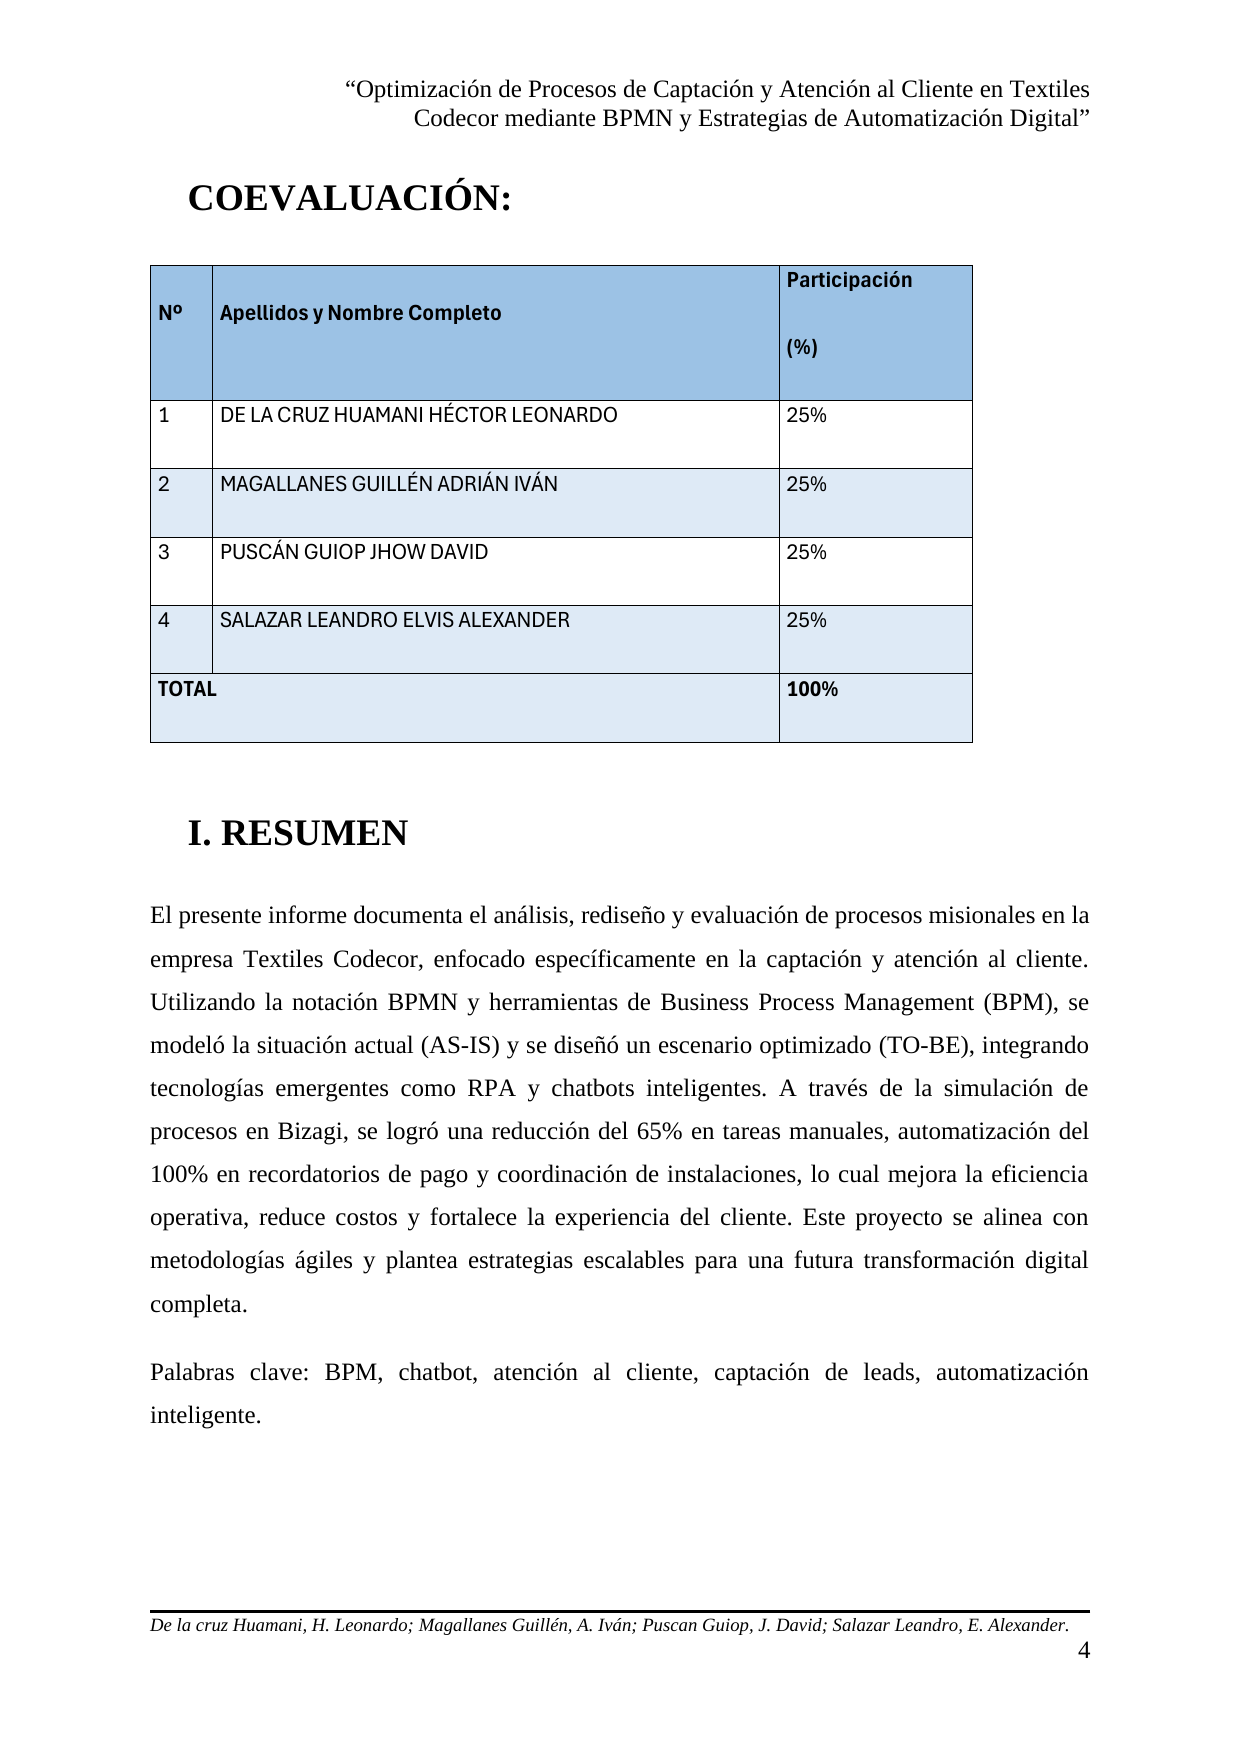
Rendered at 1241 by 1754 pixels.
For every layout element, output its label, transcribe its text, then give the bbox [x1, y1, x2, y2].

table_cell 2 [151, 469, 212, 537]
text El presente informe documenta el análisis, rediseño y evaluación de procesos misionales en la empresa Textiles Codecor, enfocado específicamente en la captación y atención al cliente. Utilizando la notación BPMN y herramientas de Business Process Management (BPM), se modeló la situación actual (AS-IS) y se diseñó un escenario optimizado (TO-BE), integrando tecnologías emergentes como RPA y chatbots inteligentes. A través de la simulación de procesos en Bizagi, se logró una reducción del 65% en tareas manuales, automatización del 100% en recordatorios de pago y coordinación de instalaciones, lo cual mejora la eficiencia operativa, reduce costos y fortalece la experiencia del cliente. Este proyecto se alinea con metodologías ágiles y plantea estrategias escalables para una futura transformación digital completa. [150, 901, 1090, 1317]
table_cell 25% [780, 401, 972, 468]
table_cell 1 [151, 401, 212, 468]
subtitle COEVALUACIÓN: [187, 175, 1090, 218]
text Palabras clave: BPM, chatbot, atención al cliente, captación de leads, automatización inteligente. [150, 1357, 1090, 1429]
table_cell 3 [151, 538, 212, 605]
table_header Nº [151, 266, 212, 400]
table_cell DE LA CRUZ HUAMANI HÉCTOR LEONARDO [213, 401, 779, 468]
table_cell SALAZAR LEANDRO ELVIS ALEXANDER [213, 606, 779, 673]
table_cell 25% [780, 469, 972, 537]
subtitle I. RESUMEN [187, 811, 1090, 854]
table_cell 25% [780, 606, 972, 673]
table_header Participación (%) [780, 266, 972, 400]
table_cell PUSCÁN GUIOP JHOW DAVID [213, 538, 779, 605]
table_cell 4 [151, 606, 212, 673]
table_cell MAGALLANES GUILLÉN ADRIÁN IVÁN [213, 469, 779, 537]
table_cell 25% [780, 538, 972, 605]
table_cell 100% [780, 674, 972, 742]
table_header Apellidos y Nombre Completo [213, 266, 779, 400]
table_cell TOTAL [151, 674, 779, 742]
